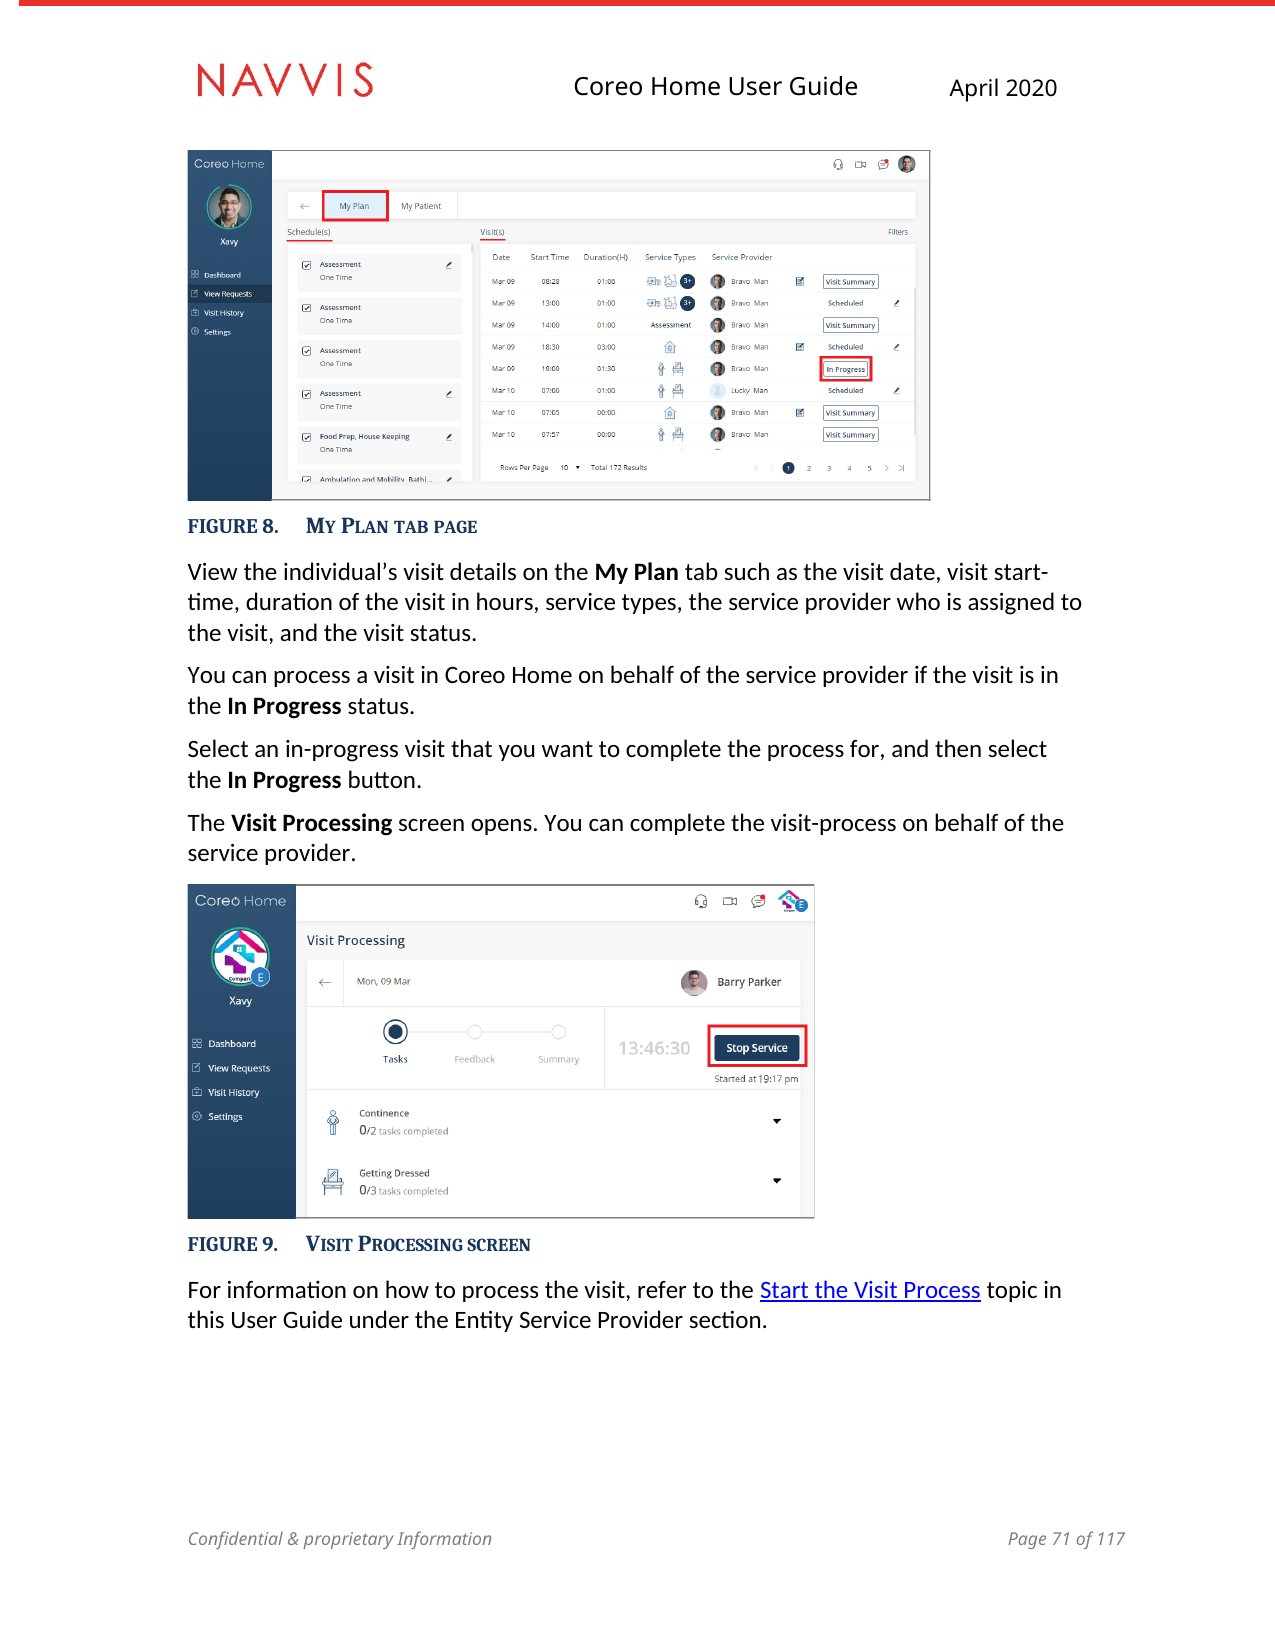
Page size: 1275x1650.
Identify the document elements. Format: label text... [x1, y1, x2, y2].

picture [187, 150, 931, 501]
text You can process a visit in Coreo Home on behalf of the service provider if the visit is in the In Progress status. [187, 660, 1087, 721]
text For information on how to process the visit, refer to the Start the Visit Process topic in this User Guide under the Entity Service Provider section. [187, 1274, 1087, 1335]
picture [187, 55, 383, 104]
text Visit Processing screen [187, 1231, 1058, 1258]
text My Plan tab page [187, 513, 1058, 539]
picture [187, 884, 815, 1219]
text The Visit Processing screen opens. You can complete the visit-process on behalf of the service provider. [187, 807, 1087, 868]
text Select an in-progress visit that you want to complete the process for, and then select the In Progress button. [187, 733, 1087, 794]
text View the individual’s visit details on the My Plan tab such as the visit date, visit start-time, duration of the visit in hours, service types, the service provider who is assigned to the visit, and the visit status. [187, 556, 1087, 647]
